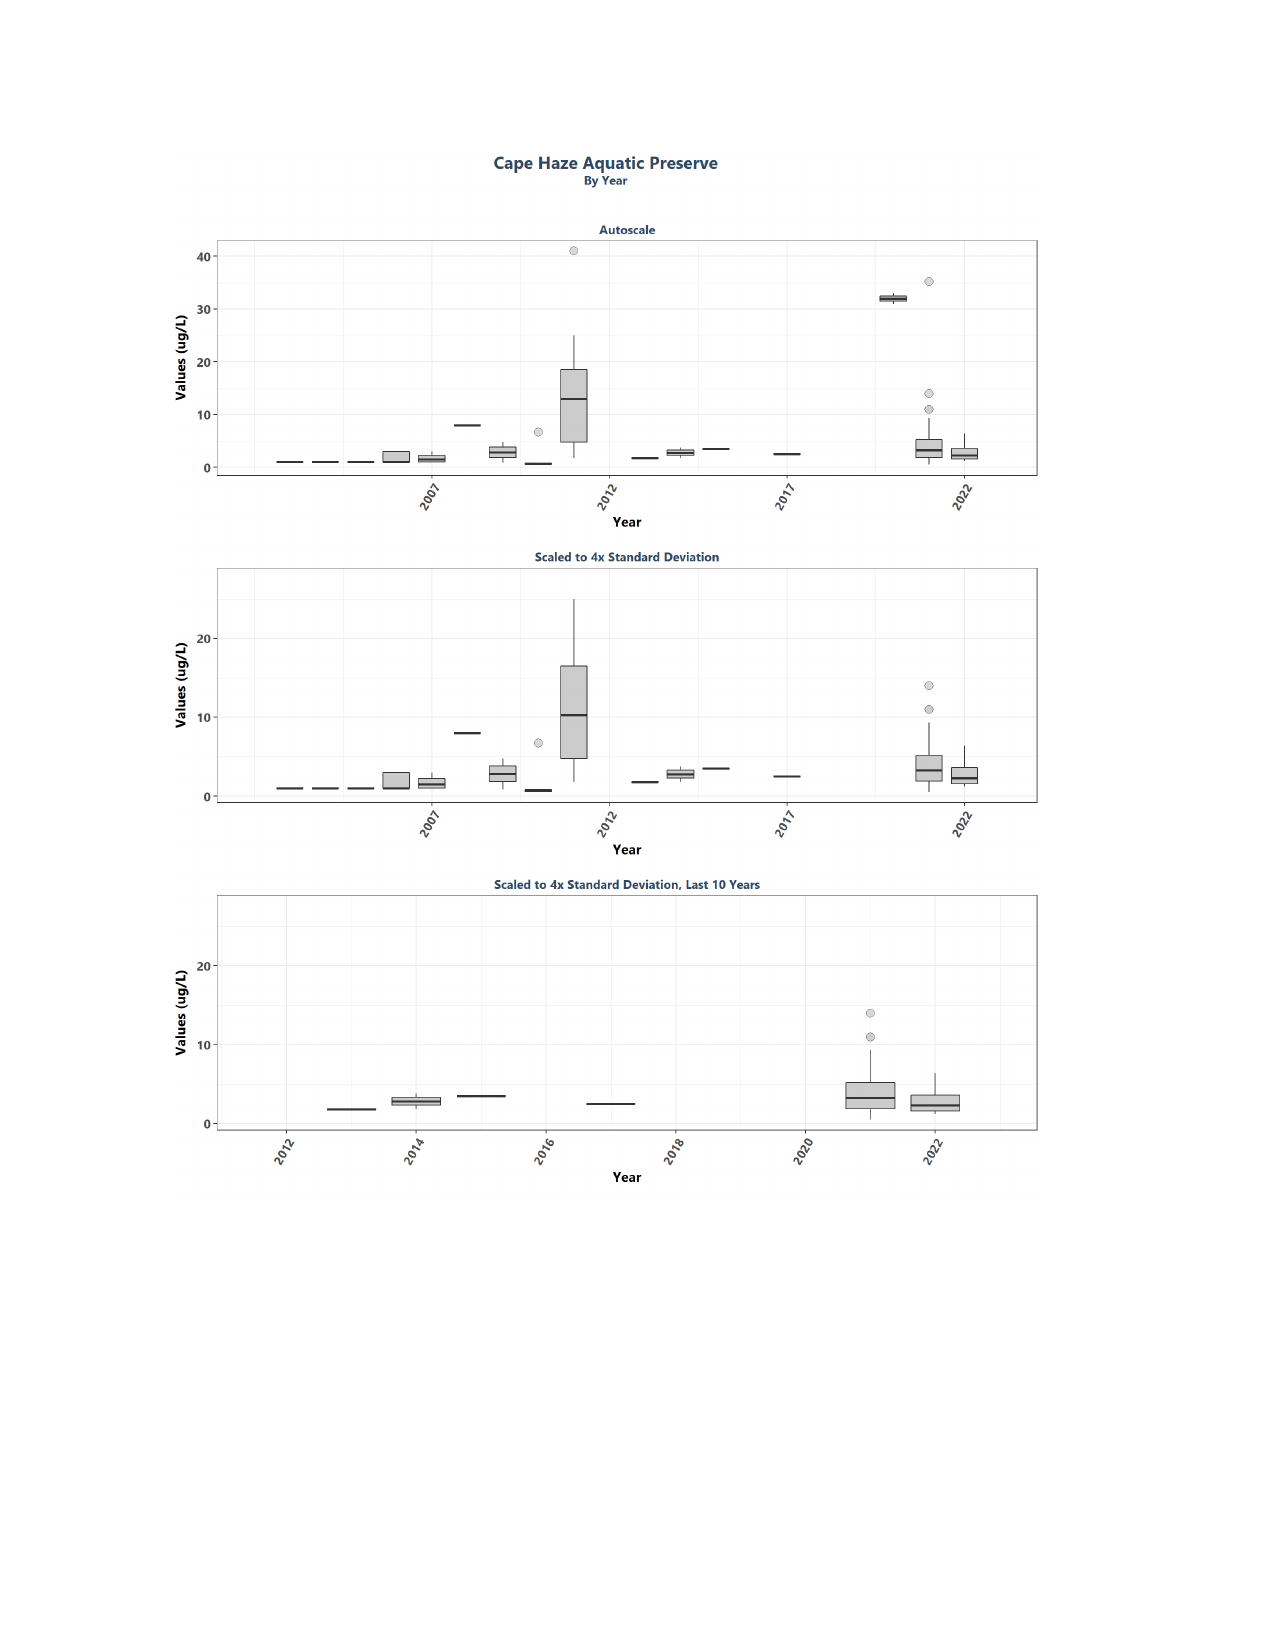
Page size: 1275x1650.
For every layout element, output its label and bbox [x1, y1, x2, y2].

picture [168, 150, 1044, 1200]
